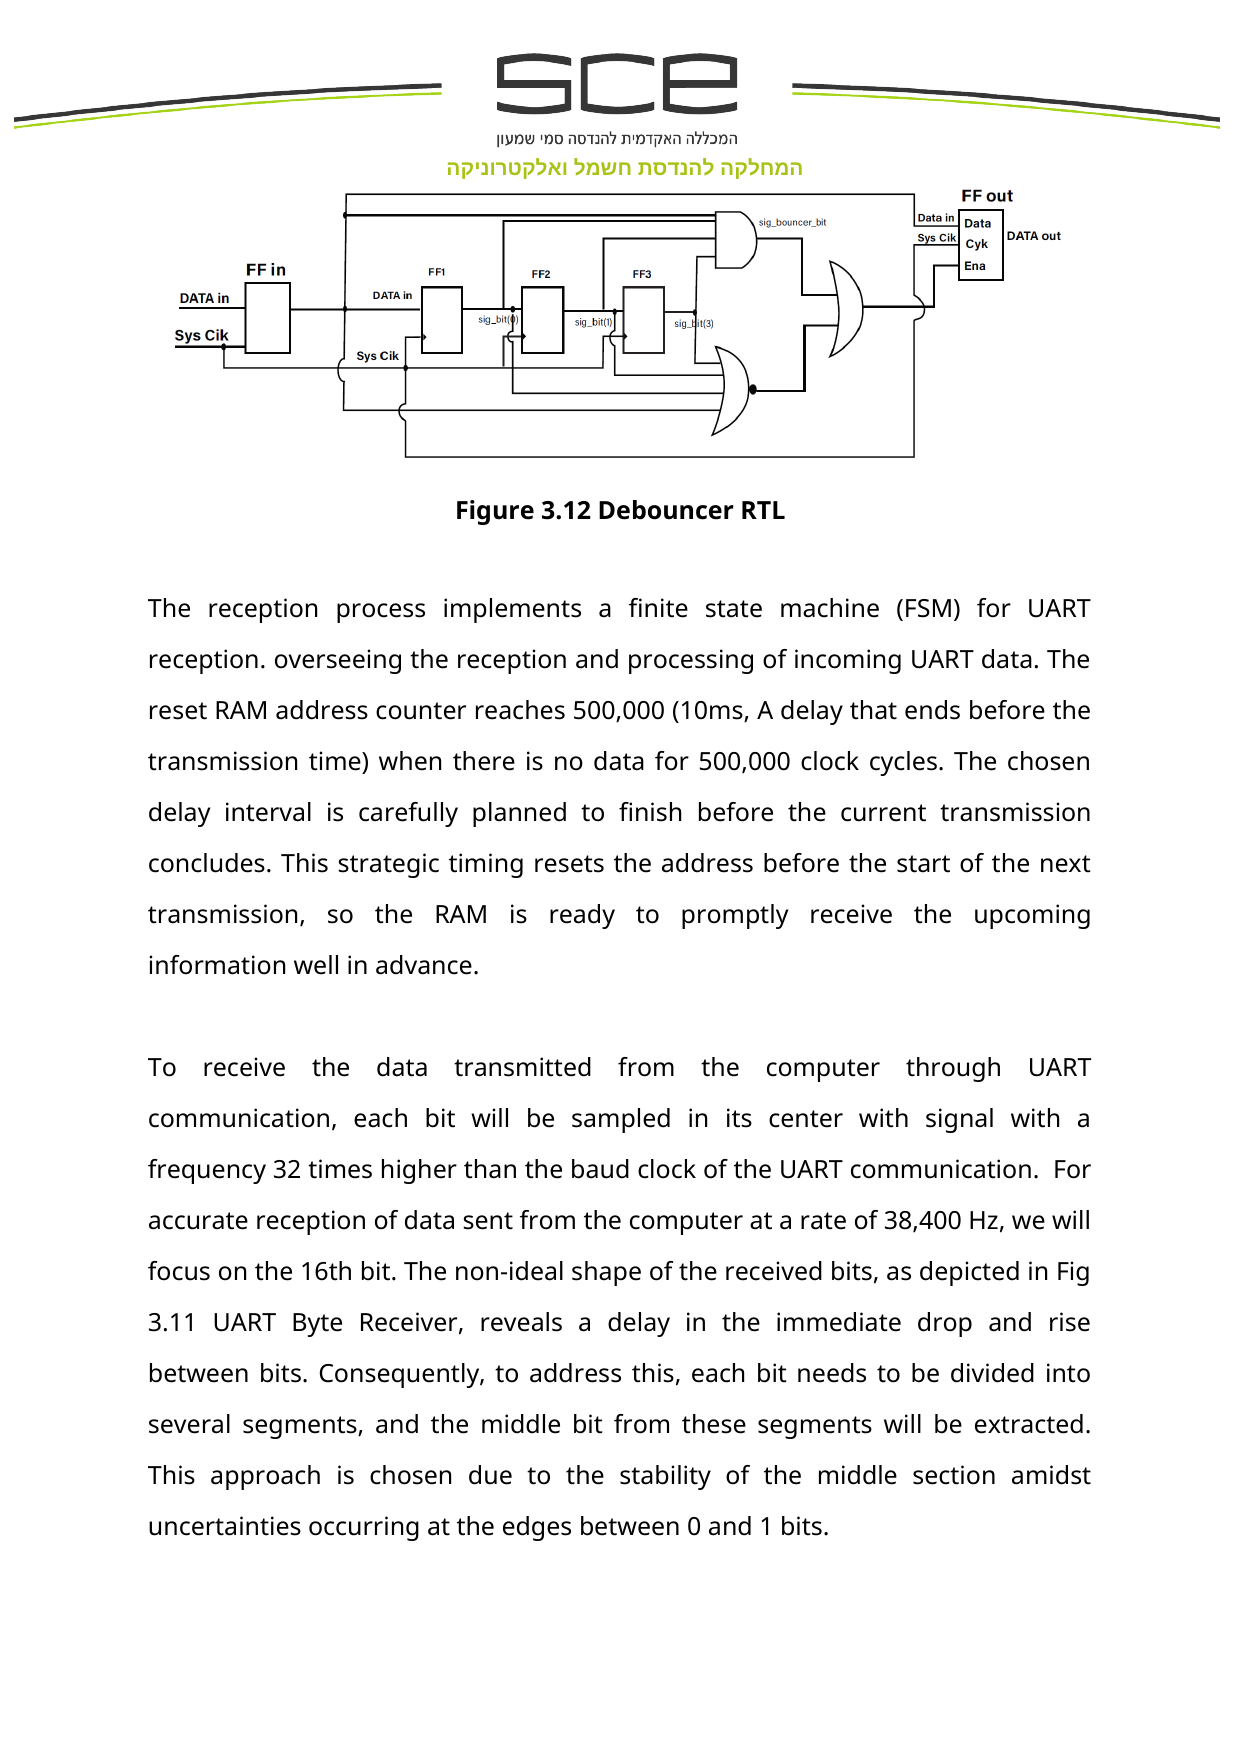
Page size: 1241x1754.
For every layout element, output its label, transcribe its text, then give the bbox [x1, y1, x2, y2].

text To receive the data transmitted from the computer through UART communication, each bit will be sampled in its center with signal with a frequency 32 times higher than the baud clock of the UART communication. For accurate reception of data sent from the computer at a rate of 38,400 Hz, we will focus on the 16th bit. The non-ideal shape of the received bits, as depicted in Fig 3.11 UART Byte Receiver, reveals a delay in the immediate drop and rise between bits. Consequently, to address this, each bit needs to be divided into several segments, and the middle bit from these segments will be extracted. This approach is chosen due to the stability of the middle section amidst uncertainties occurring at the edges between 0 and 1 bits. [148, 1049, 1092, 1543]
text The reception process implements a finite state machine (FSM) for UART reception. overseeing the reception and processing of incoming UART data. The reset RAM address counter reaches 500,000 (10ms, A delay that ends before the transmission time) when there is no data for 500,000 clock cycles. The chosen delay interval is carefully planned to finish before the current transmission concludes. This strategic timing resets the address before the start of the next transmission, so the RAM is ready to promptly receive the upcoming information well in advance. [148, 590, 1092, 982]
picture [14, 0, 1221, 466]
text Figure 3.12 Debouncer RTL [148, 493, 1092, 527]
